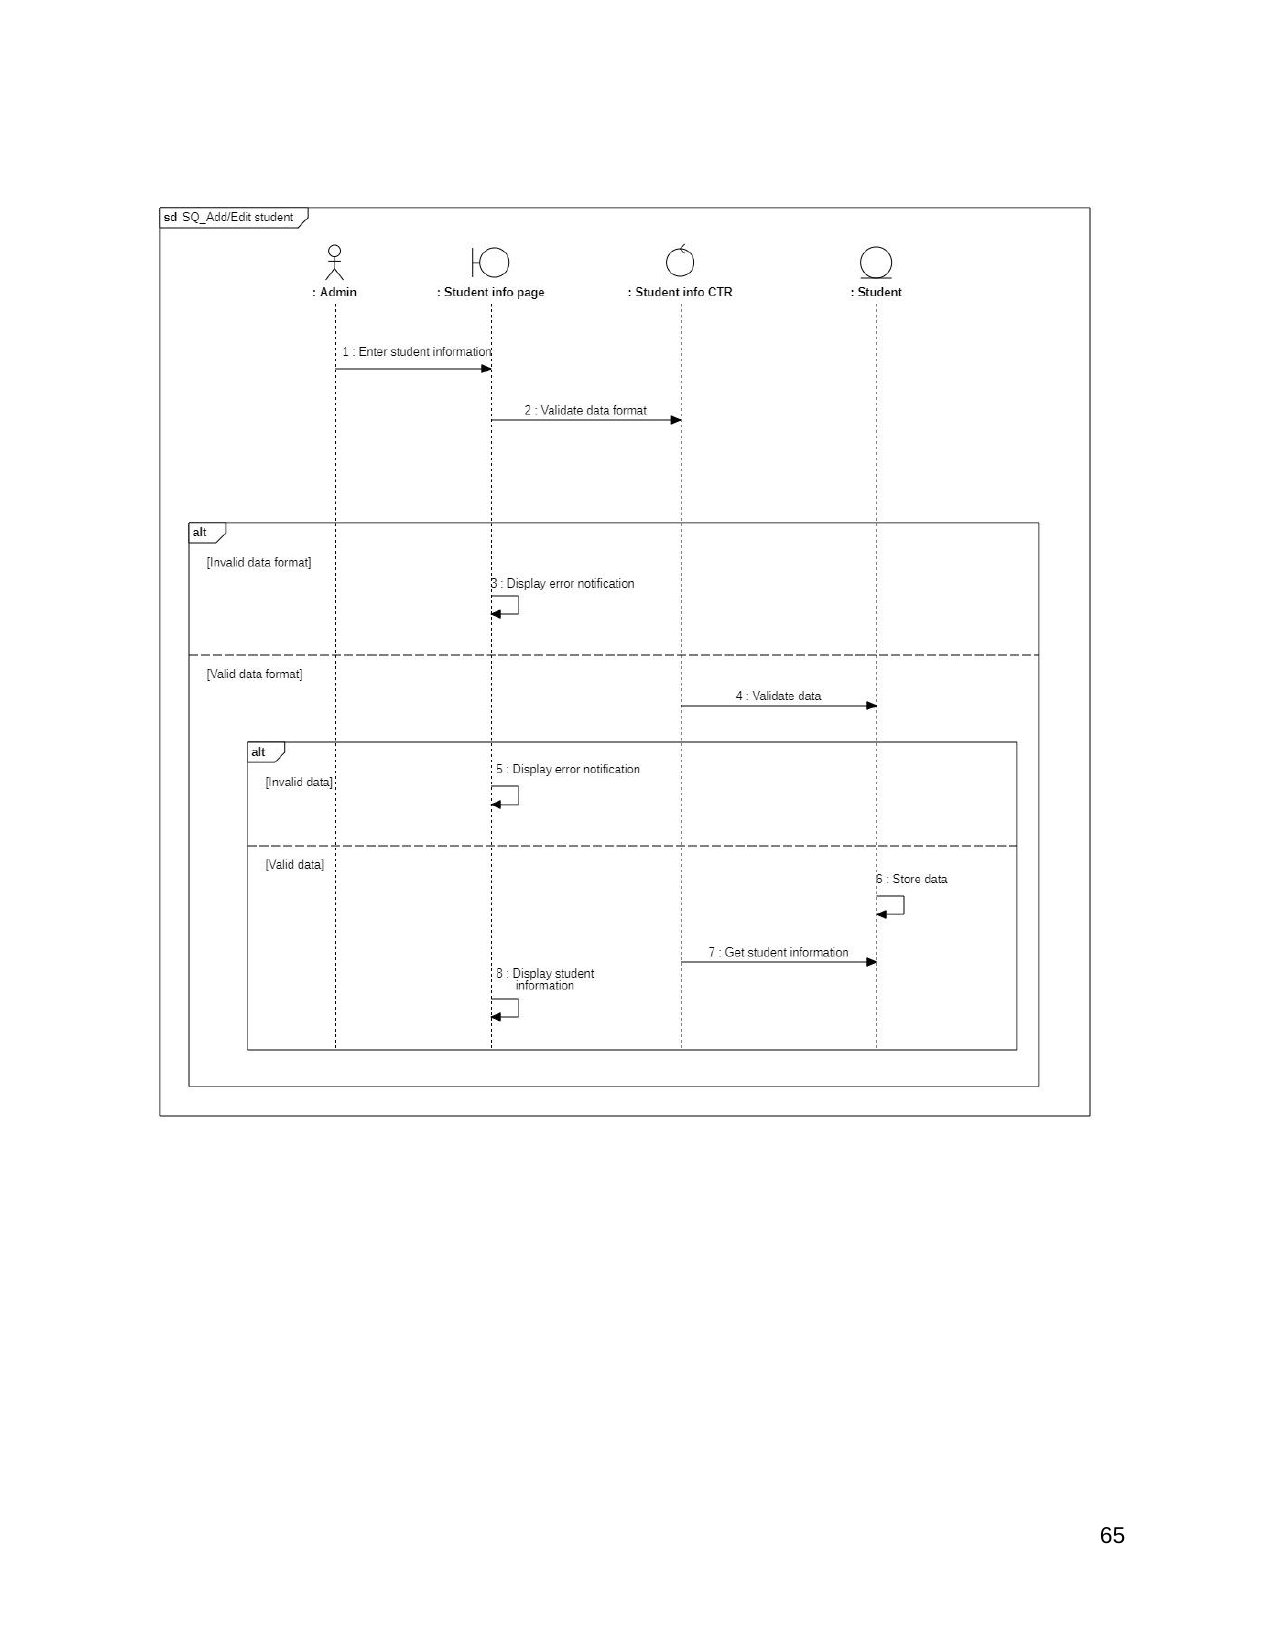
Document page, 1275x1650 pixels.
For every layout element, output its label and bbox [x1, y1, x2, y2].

picture [150, 198, 1125, 1152]
